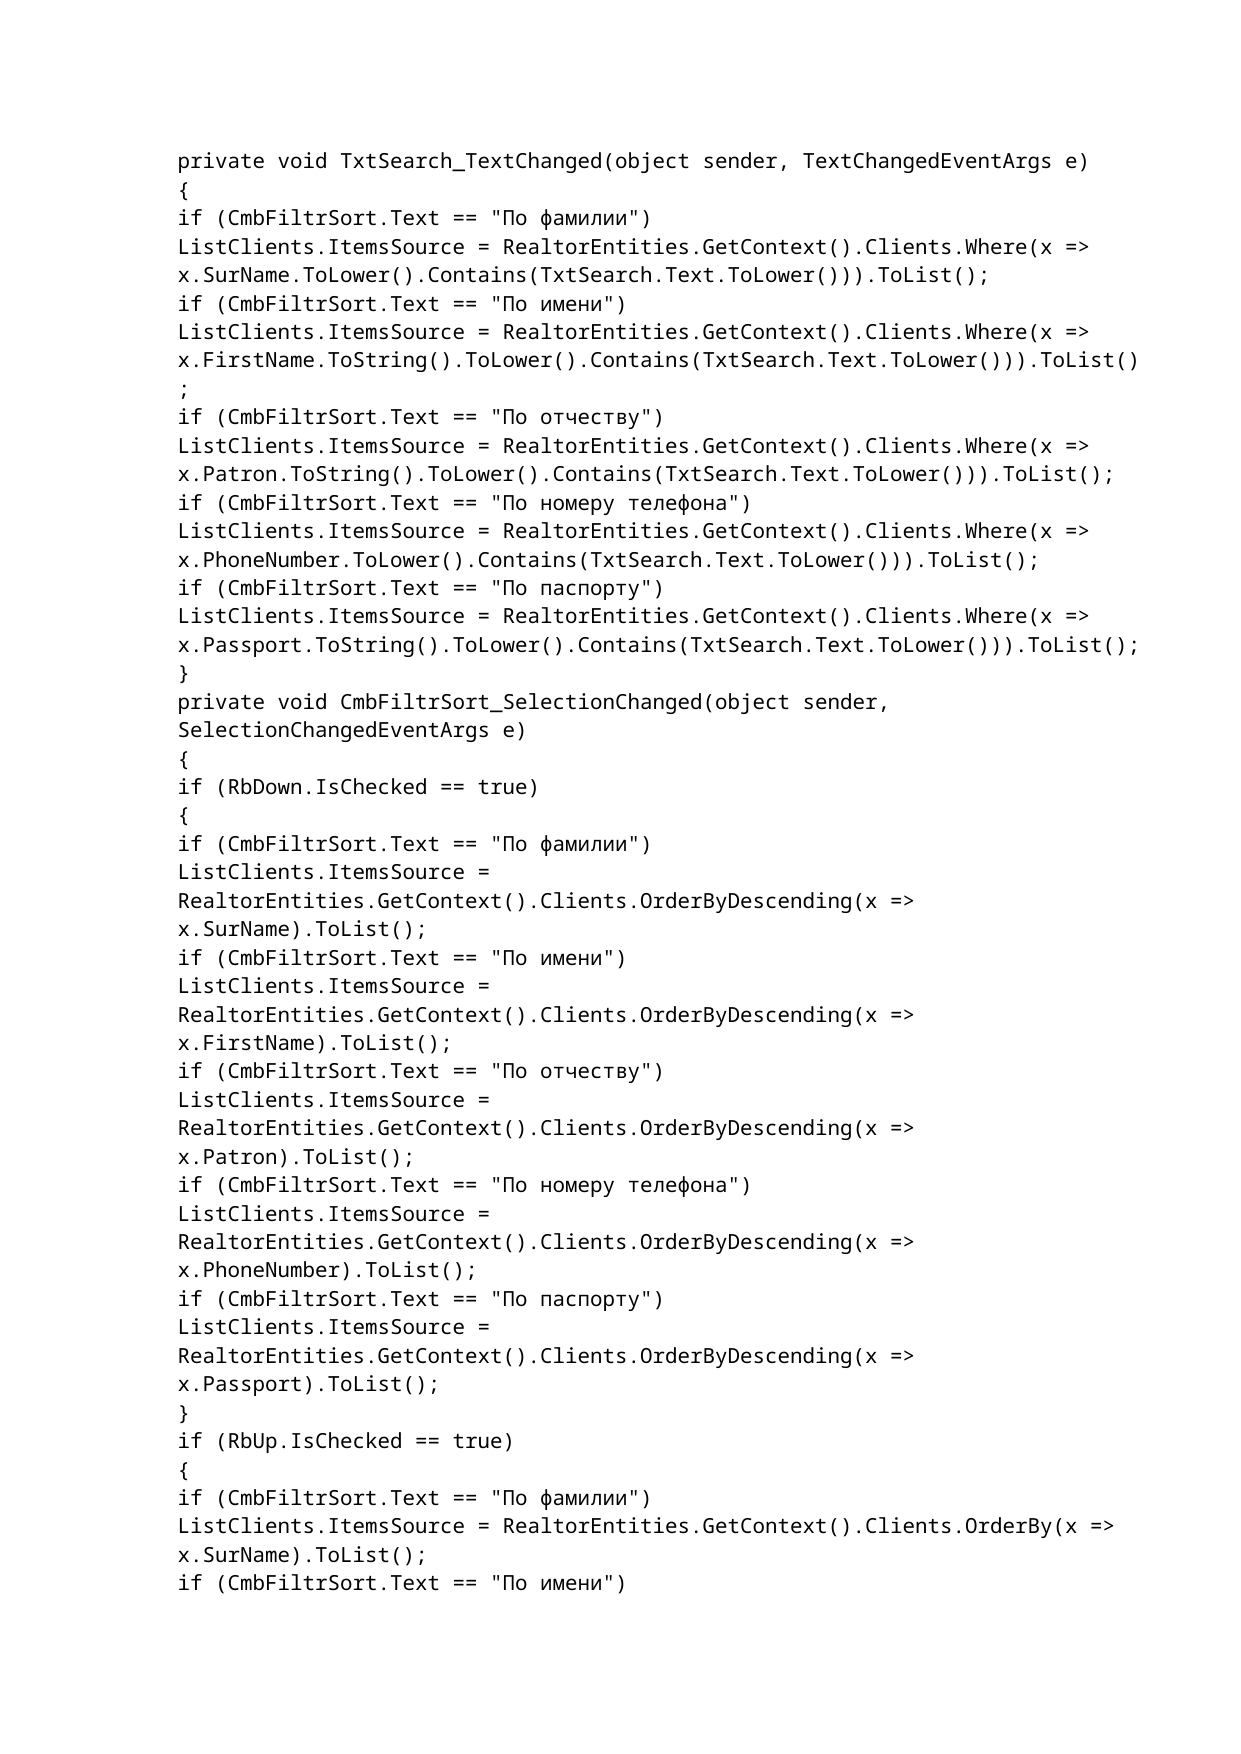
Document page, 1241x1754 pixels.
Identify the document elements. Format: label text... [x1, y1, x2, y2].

text if (CmbFiltrSort.Text == "По паспорту") [177, 573, 1152, 602]
text if (CmbFiltrSort.Text == "По номеру телефона") [177, 1170, 1152, 1199]
text if (CmbFiltrSort.Text == "По фамилии") [177, 829, 1152, 857]
text { [177, 744, 1152, 772]
text ListClients.ItemsSource = RealtorEntities.GetContext().Clients.Where(x => x.Passport.ToString().ToLower().Contains(TxtSearch.Text.ToLower())).ToList(); [177, 602, 1152, 658]
text { [177, 801, 1152, 829]
text private void CmbFiltrSort_SelectionChanged(object sender, SelectionChangedEventArgs e) [177, 687, 1152, 744]
text if (CmbFiltrSort.Text == "По фамилии") [177, 203, 1152, 232]
text private void TxtSearch_TextChanged(object sender, TextChangedEventArgs e) [177, 147, 1152, 175]
text ListClients.ItemsSource = RealtorEntities.GetContext().Clients.OrderByDescending(x => x.SurName).ToList(); [177, 857, 1152, 943]
text if (CmbFiltrSort.Text == "По номеру телефона") [177, 488, 1152, 516]
text if (RbDown.IsChecked == true) [177, 772, 1152, 801]
text if (CmbFiltrSort.Text == "По фамилии") [177, 1483, 1152, 1512]
text ListClients.ItemsSource = RealtorEntities.GetContext().Clients.Where(x => x.Patron.ToString().ToLower().Contains(TxtSearch.Text.ToLower())).ToList(); [177, 431, 1152, 488]
text { [177, 1455, 1152, 1483]
text if (CmbFiltrSort.Text == "По имени") [177, 289, 1152, 317]
text ListClients.ItemsSource = RealtorEntities.GetContext().Clients.Where(x => x.SurName.ToLower().Contains(TxtSearch.Text.ToLower())).ToList(); [177, 232, 1152, 289]
text ListClients.ItemsSource = RealtorEntities.GetContext().Clients.OrderByDescending(x => x.FirstName).ToList(); [177, 971, 1152, 1057]
text if (CmbFiltrSort.Text == "По отчеству") [177, 402, 1152, 431]
text ListClients.ItemsSource = RealtorEntities.GetContext().Clients.Where(x => x.PhoneNumber.ToLower().Contains(TxtSearch.Text.ToLower())).ToList(); [177, 516, 1152, 573]
text if (CmbFiltrSort.Text == "По паспорту") [177, 1284, 1152, 1312]
text if (RbUp.IsChecked == true) [177, 1426, 1152, 1455]
text ListClients.ItemsSource = RealtorEntities.GetContext().Clients.OrderBy(x => x.SurName).ToList(); [177, 1512, 1152, 1568]
text { [177, 175, 1152, 203]
text if (CmbFiltrSort.Text == "По имени") [177, 1568, 1152, 1597]
text } [177, 658, 1152, 687]
text ListClients.ItemsSource = RealtorEntities.GetContext().Clients.OrderByDescending(x => x.Passport).ToList(); [177, 1312, 1152, 1398]
text if (CmbFiltrSort.Text == "По имени") [177, 943, 1152, 971]
text if (CmbFiltrSort.Text == "По отчеству") [177, 1057, 1152, 1085]
text ListClients.ItemsSource = RealtorEntities.GetContext().Clients.Where(x => x.FirstName.ToString().ToLower().Contains(TxtSearch.Text.ToLower())).ToList(); [177, 317, 1152, 402]
text } [177, 1398, 1152, 1426]
text ListClients.ItemsSource = RealtorEntities.GetContext().Clients.OrderByDescending(x => x.Patron).ToList(); [177, 1085, 1152, 1170]
text ListClients.ItemsSource = RealtorEntities.GetContext().Clients.OrderByDescending(x => x.PhoneNumber).ToList(); [177, 1199, 1152, 1284]
